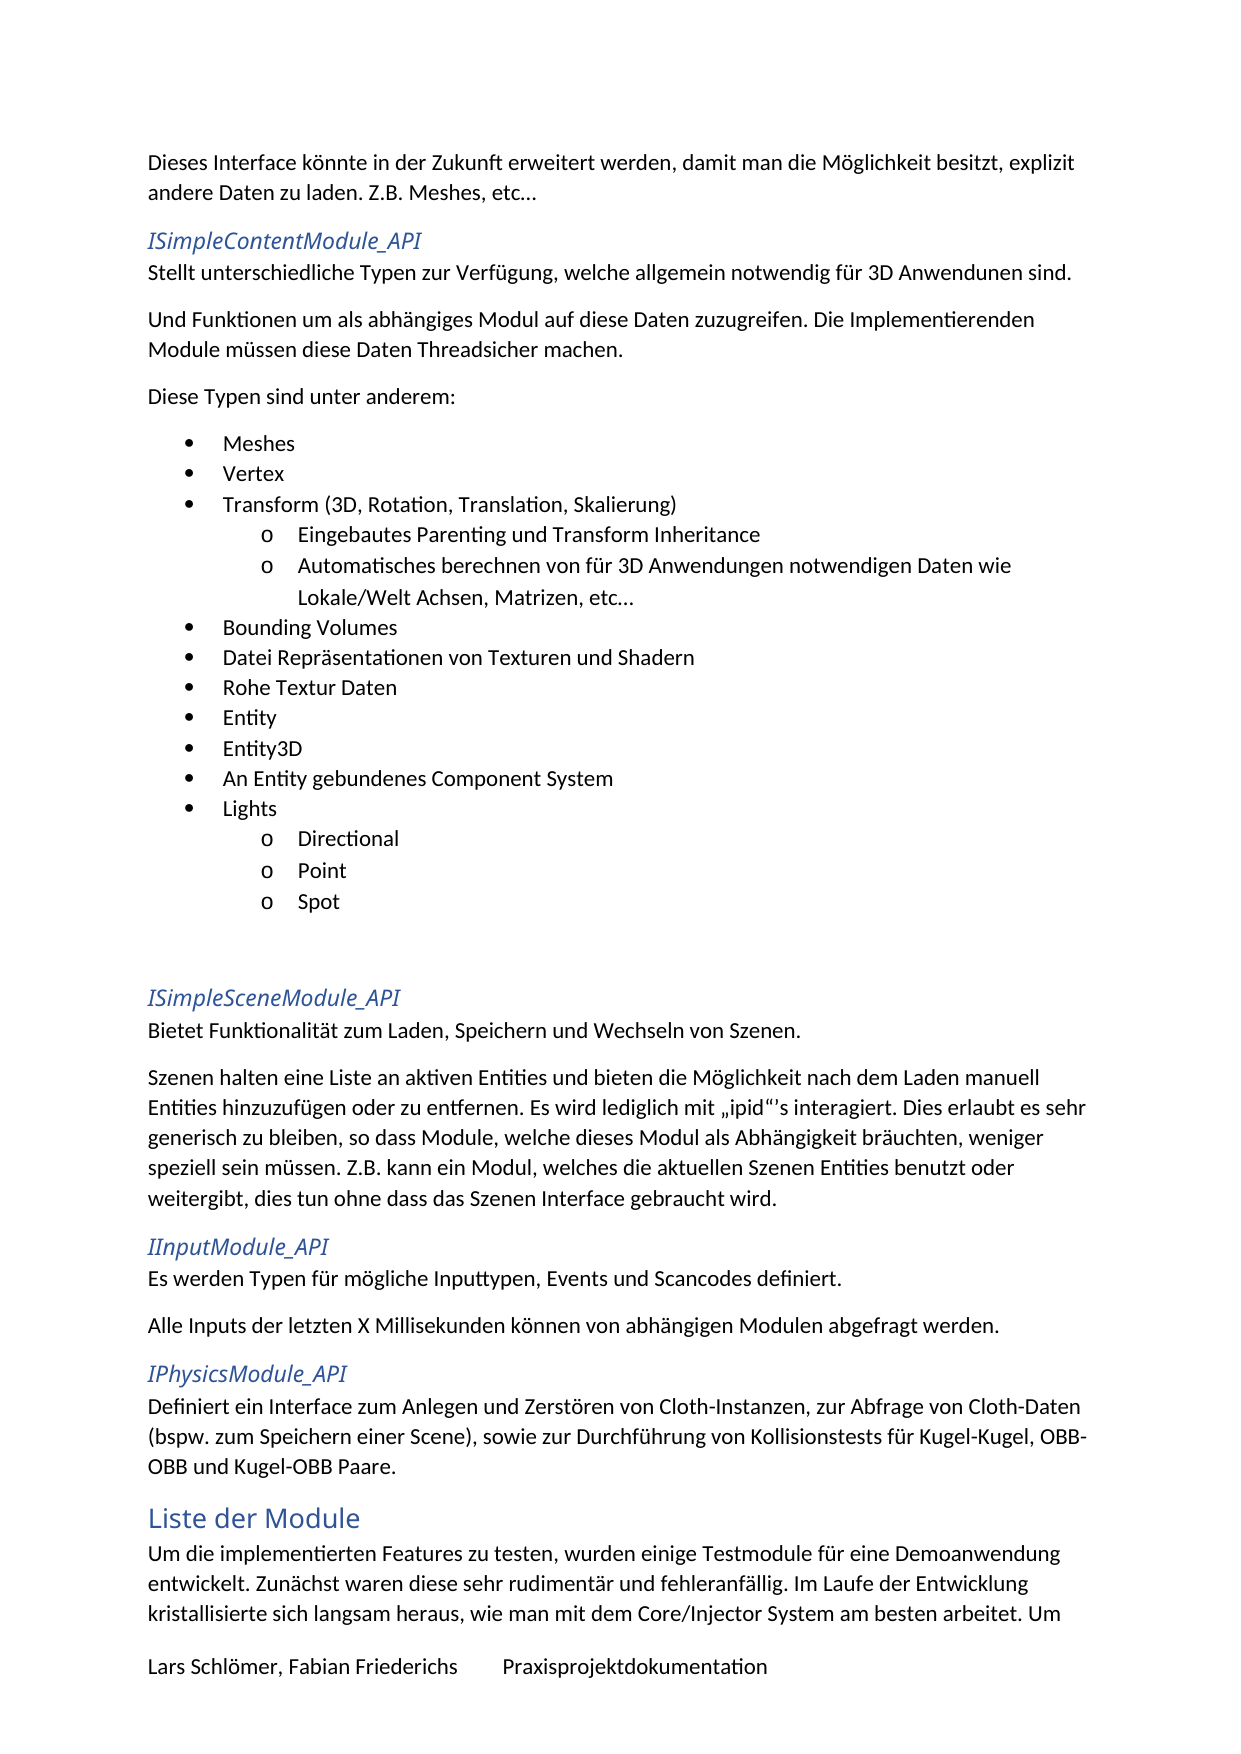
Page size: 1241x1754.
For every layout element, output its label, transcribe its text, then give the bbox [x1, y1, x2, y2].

text Bietet Funktionalität zum Laden, Speichern und Wechseln von Szenen. [148, 1016, 1093, 1044]
text Und Funktionen um als abhängiges Modul auf diese Daten zuzugreifen. Die Implementierenden Module müssen diese Daten Threadsicher machen. [148, 305, 1093, 363]
list Automatisches berechnen von für 3D Anwendungen notwendigen Daten wie Lokale/Welt Achsen, Matrizen, etc… [260, 551, 1093, 611]
text Definiert ein Interface zum Anlegen und Zerstören von Cloth-Instanzen, zur Abfrage von Cloth-Daten (bspw. zum Speichern einer Scene), sowie zur Durchführung von Kollisionstests für Kugel-Kugel, OBB-OBB und Kugel-OBB Paare. [148, 1392, 1093, 1480]
list Datei Repräsentationen von Texturen und Shadern [185, 643, 1093, 671]
subtitle IInputModule_API [148, 1231, 1093, 1262]
subtitle IPhysicsModule_API [148, 1358, 1093, 1389]
subtitle ISimpleContentModule_API [148, 225, 1093, 256]
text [148, 1539, 1093, 1627]
text Szenen halten eine Liste an aktiven Entities und bieten die Möglichkeit nach dem Laden manuell Entities hinzuzufügen oder zu entfernen. Es wird lediglich mit „ipid“’s interagiert. Dies erlaubt es sehr generisch zu bleiben, so dass Module, welche dieses Modul als Abhängigkeit bräuchten, weniger speziell sein müssen. Z.B. kann ein Modul, welches die aktuellen Szenen Entities benutzt oder weitergibt, dies tun ohne dass das Szenen Interface gebraucht wird. [148, 1063, 1093, 1212]
list Meshes [185, 429, 1093, 457]
list Directional [260, 824, 1093, 853]
list Point [260, 856, 1093, 885]
list Lights [185, 794, 1093, 822]
subtitle Liste der Module [148, 1499, 1093, 1536]
list Rohe Textur Daten [185, 673, 1093, 701]
list Bounding Volumes [185, 613, 1093, 641]
text Stellt unterschiedliche Typen zur Verfügung, welche allgemein notwendig für 3D Anwendunen sind. [148, 258, 1093, 286]
list Entity3D [185, 734, 1093, 762]
list Entity [185, 703, 1093, 732]
subtitle ISimpleSceneModule_API [148, 982, 1093, 1013]
list Vertex [185, 459, 1093, 487]
text Alle Inputs der letzten X Millisekunden können von abhängigen Modulen abgefragt werden. [148, 1311, 1093, 1339]
list An Entity gebundenes Component System [185, 764, 1093, 792]
list Spot [260, 887, 1093, 916]
list Transform (3D, Rotation, Translation, Skalierung) [185, 490, 1093, 518]
list Eingebautes Parenting und Transform Inheritance [260, 520, 1093, 549]
text Es werden Typen für mögliche Inputtypen, Events und Scancodes definiert. [148, 1264, 1093, 1292]
text Diese Typen sind unter anderem: [148, 382, 1093, 410]
text Dieses Interface könnte in der Zukunft erweitert werden, damit man die Möglichkeit besitzt, explizit andere Daten zu laden. Z.B. Meshes, etc… [148, 148, 1093, 206]
